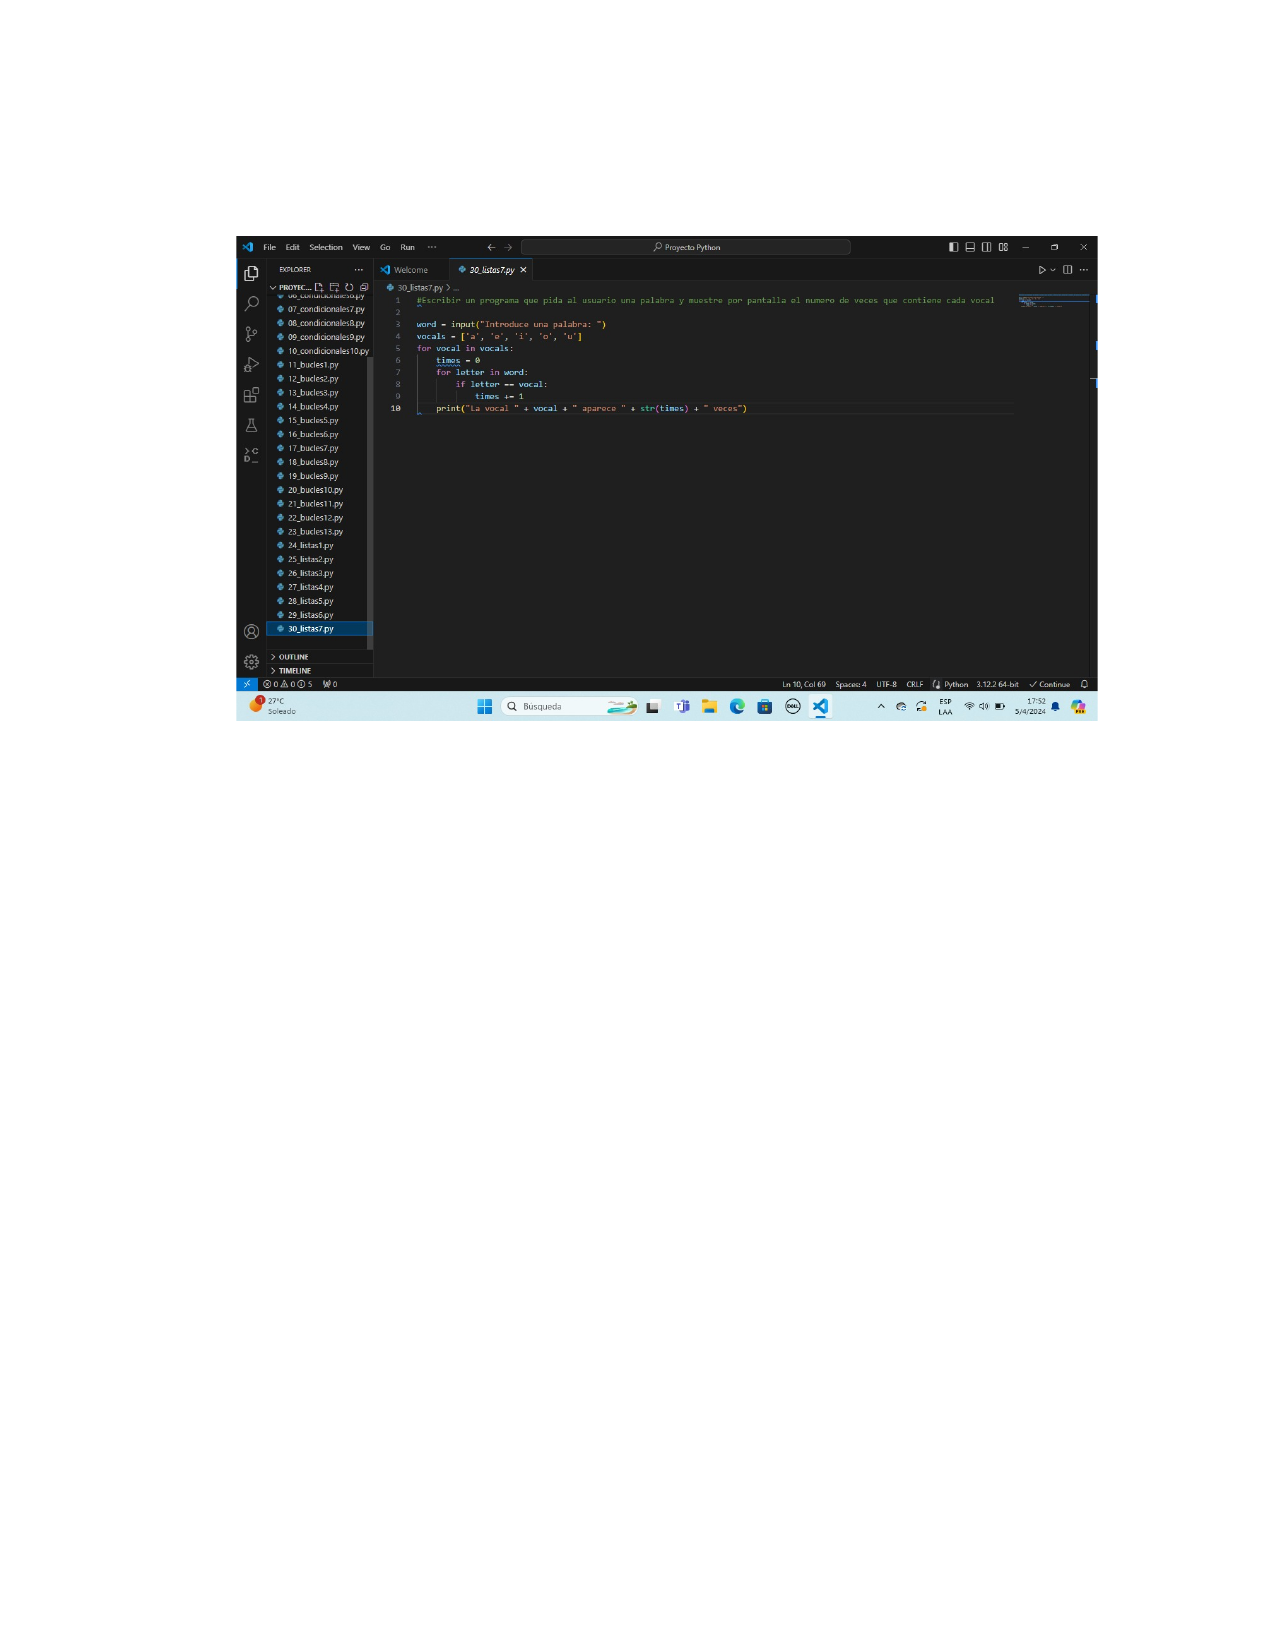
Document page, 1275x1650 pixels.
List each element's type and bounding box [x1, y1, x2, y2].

picture [236, 236, 1098, 721]
